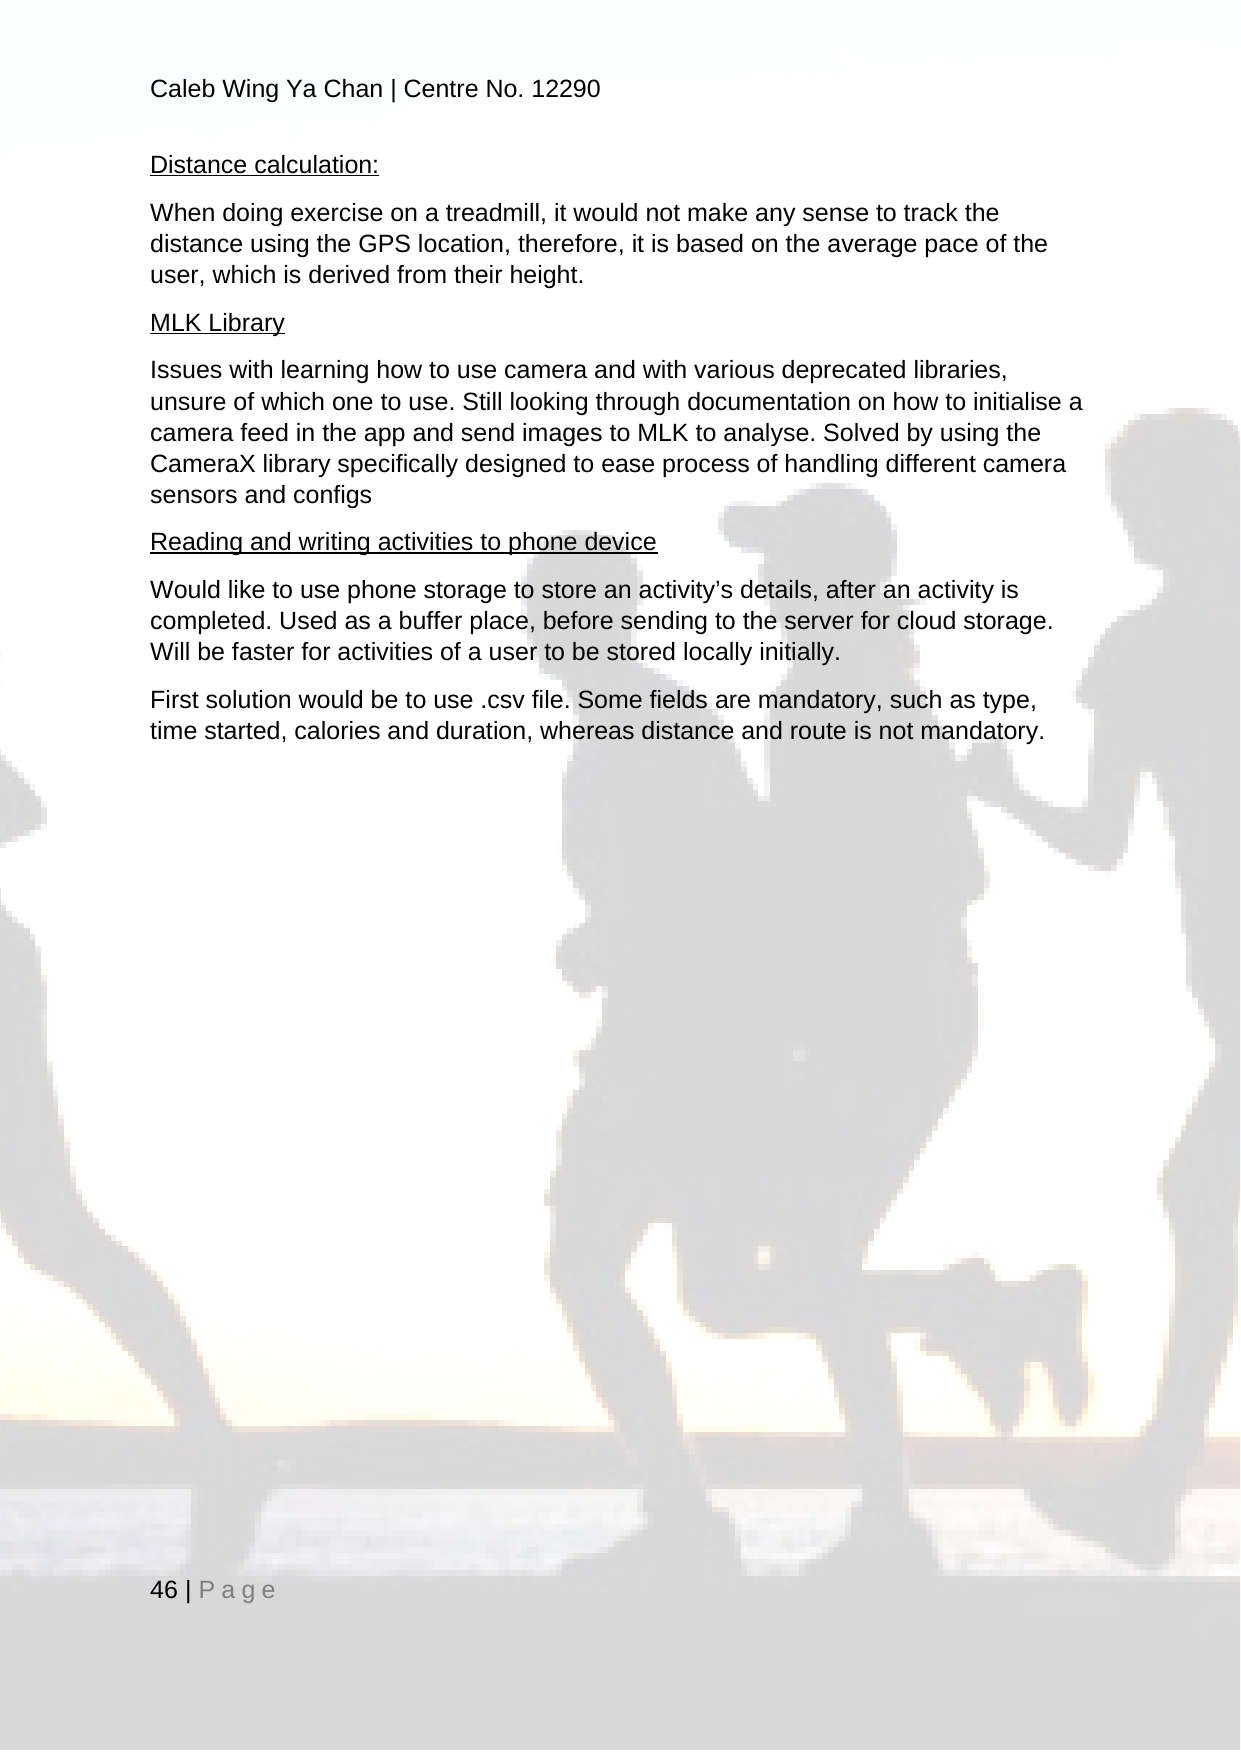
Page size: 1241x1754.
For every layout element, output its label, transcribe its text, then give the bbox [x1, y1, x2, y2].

text When doing exercise on a treadmill, it would not make any sense to track the distance using the GPS location, therefore, it is based on the average pace of the user, which is derived from their height. [150, 198, 1090, 289]
text Reading and writing activities to phone device [150, 527, 1090, 556]
text Distance calculation: [150, 150, 1090, 179]
text Issues with learning how to use camera and with various deprecated libraries, unsure of which one to use. Still looking through documentation on how to initialise a camera feed in the app and send images to MLK to analyse. Solved by using the CameraX library specifically designed to ease process of handling different camera sensors and configs [150, 355, 1090, 508]
text First solution would be to use .csv file. Some fields are mandatory, such as type, time started, calories and duration, whereas distance and route is not mandatory. [150, 685, 1090, 744]
text Would like to use phone storage to store an activity’s details, after an activity is completed. Used as a buffer place, before sending to the server for cloud storage. Will be faster for activities of a user to be stored locally initially. [150, 575, 1090, 666]
text MLK Library [150, 308, 1090, 336]
